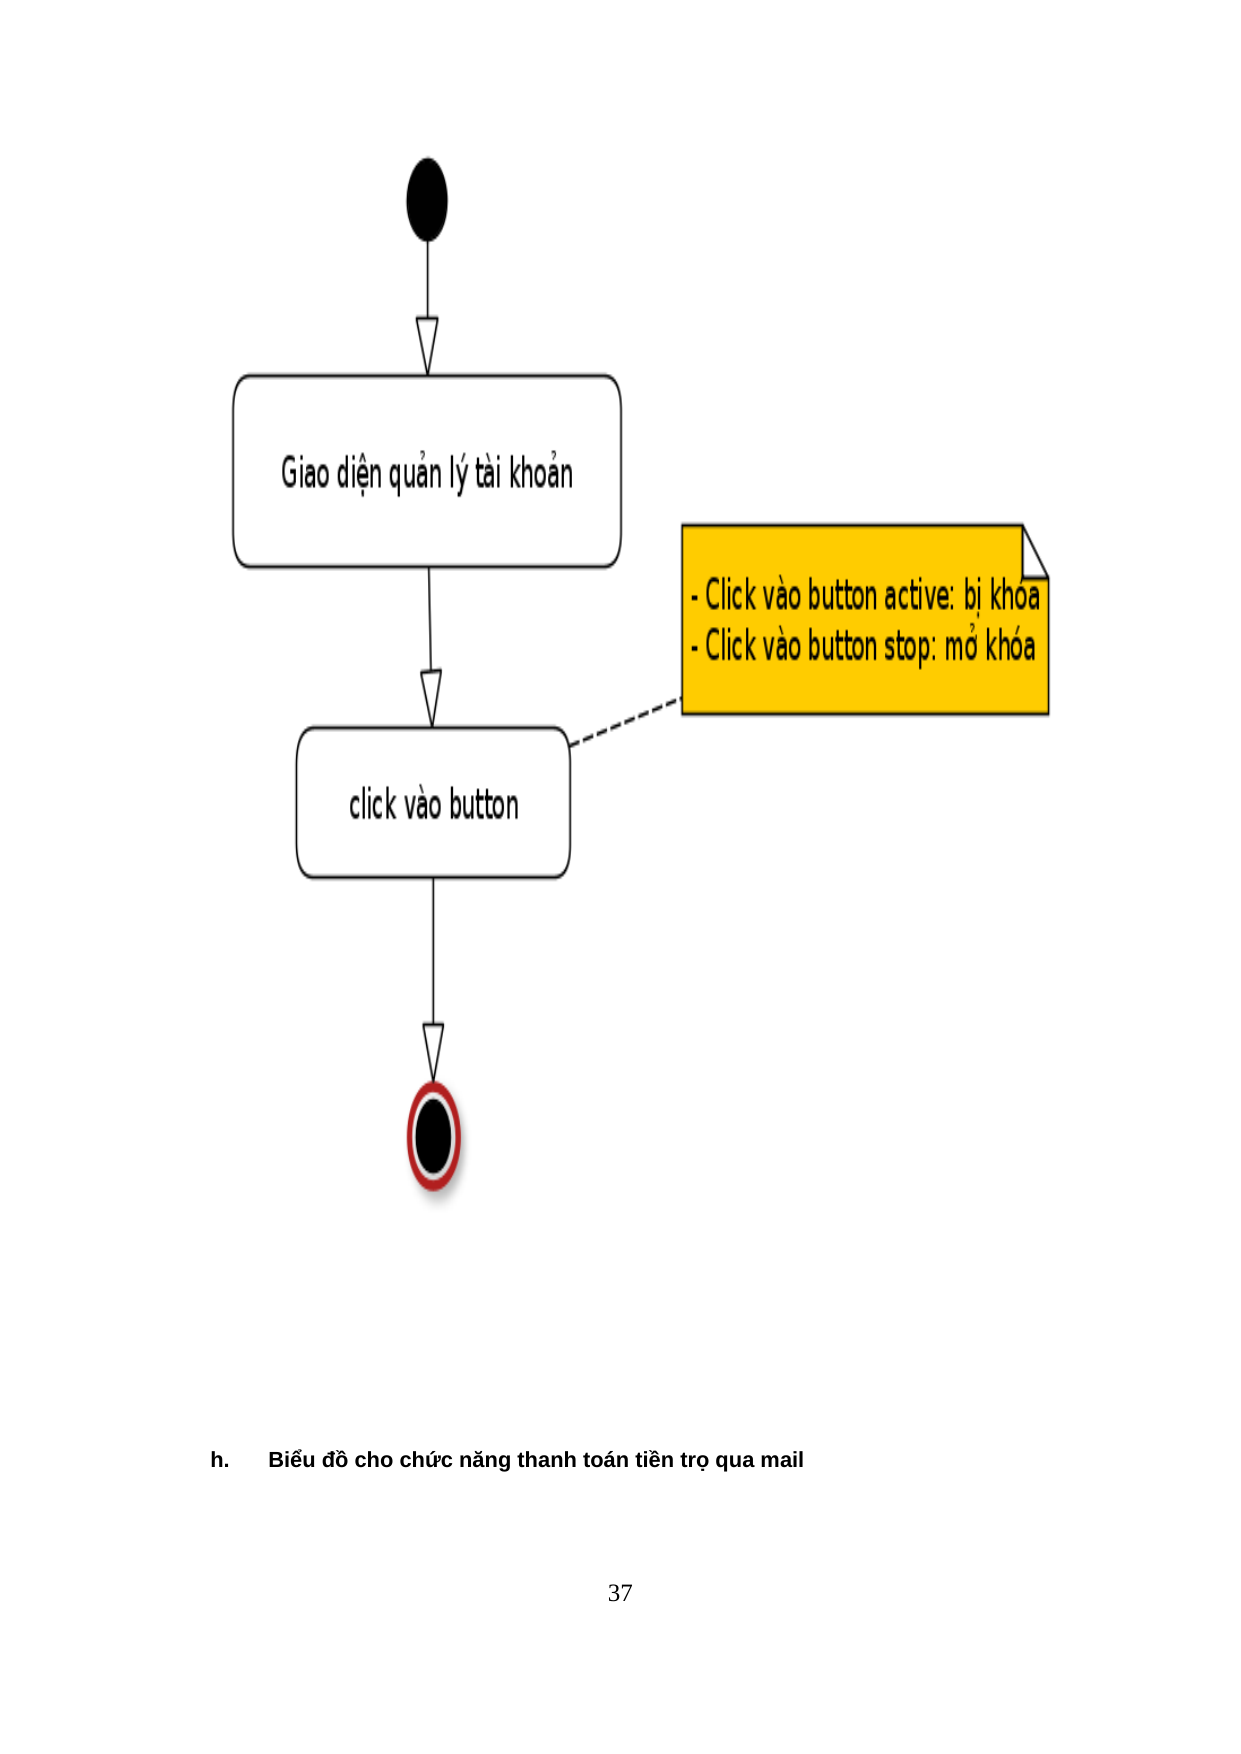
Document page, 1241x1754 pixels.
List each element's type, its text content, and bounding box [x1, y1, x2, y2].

subtitle Biểu đồ cho chức năng thanh toán tiền trọ qua mail [156, 1446, 1122, 1472]
picture [141, 143, 1099, 1383]
